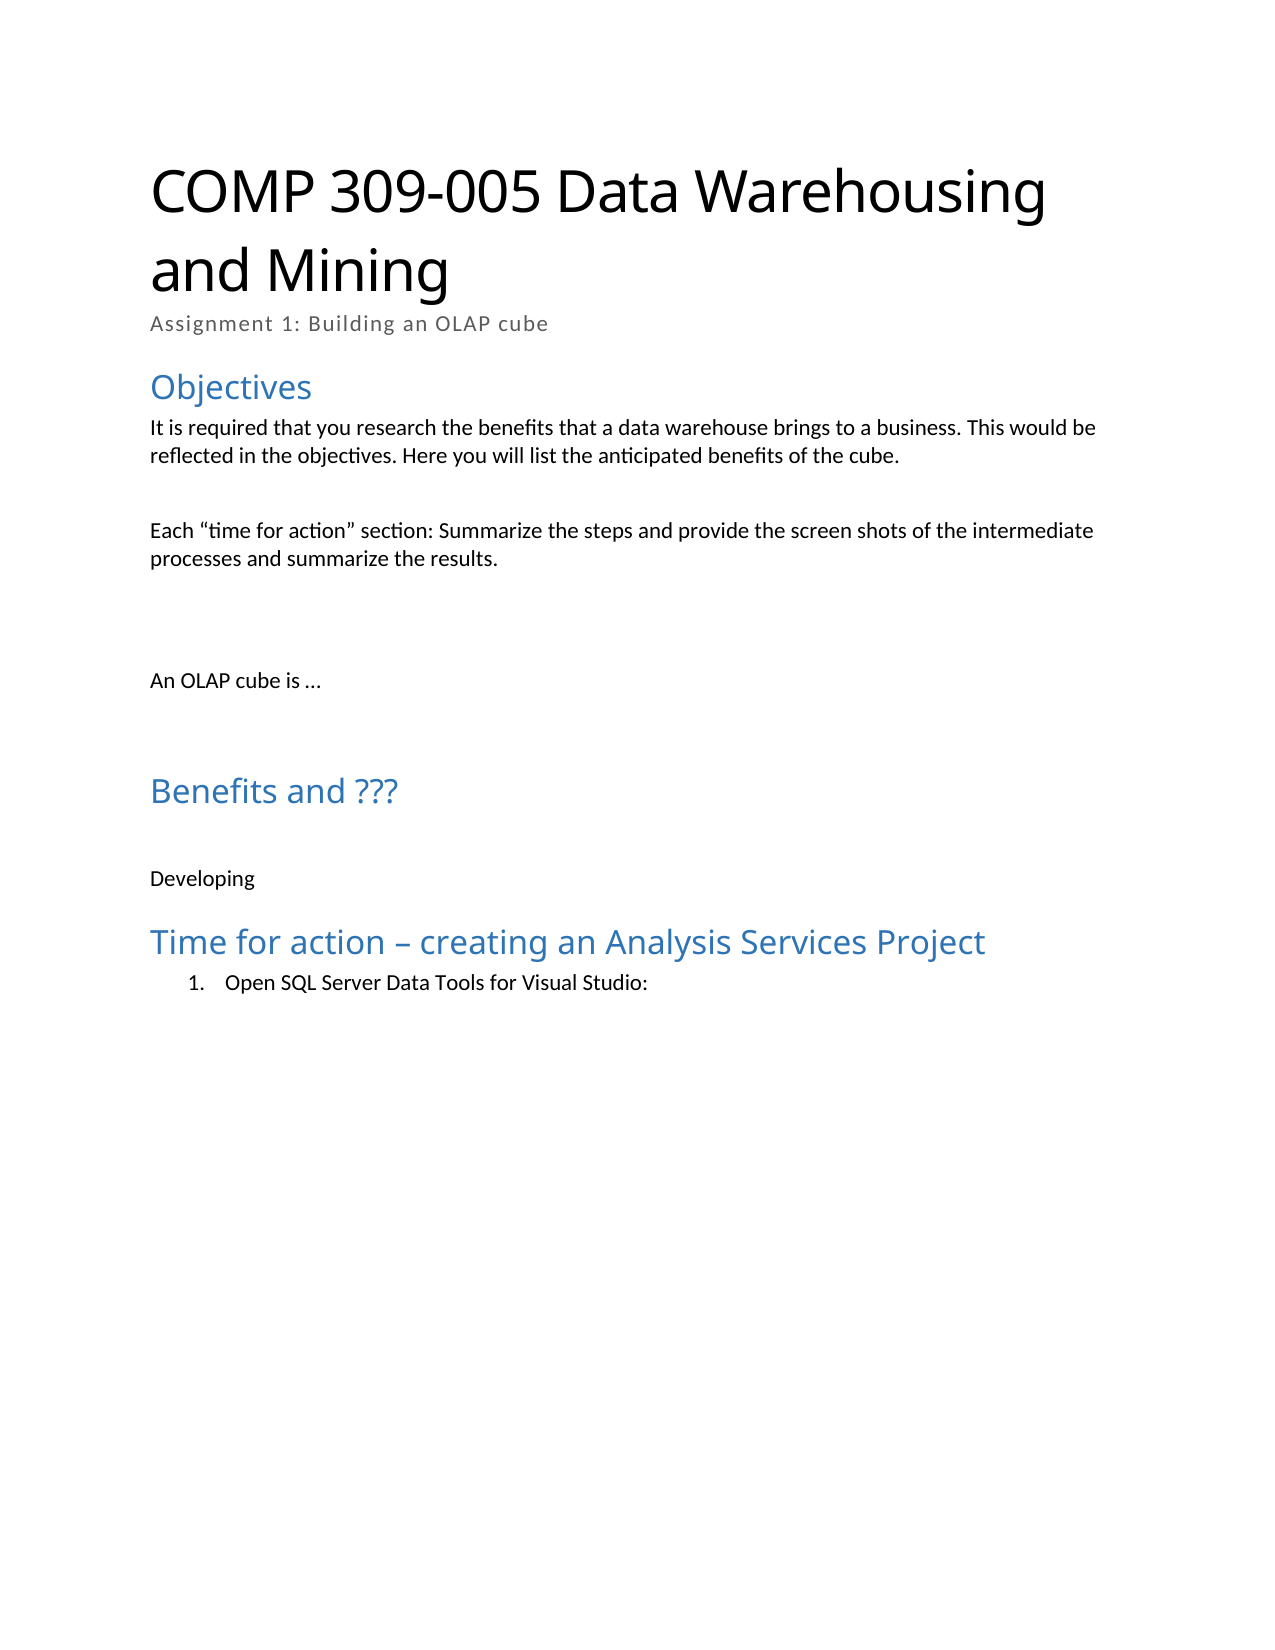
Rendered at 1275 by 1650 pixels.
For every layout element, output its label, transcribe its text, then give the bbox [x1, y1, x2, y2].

text Developing [150, 864, 1125, 892]
text Each “time for action” section: Summarize the steps and provide the screen shots of the intermediate processes and summarize the results. [150, 516, 1125, 572]
subtitle Assignment 1: Building an OLAP cube [150, 309, 1125, 337]
subtitle Time for action – creating an Analysis Services Project [150, 919, 1125, 964]
subtitle Objectives [150, 364, 1125, 409]
title COMP 309-005 Data Warehousing and Mining [150, 150, 1125, 309]
subtitle Benefits and ??? [150, 768, 1125, 813]
text It is required that you research the benefits that a data warehouse brings to a business. This would be reflected in the objectives. Here you will list the anticipated benefits of the cube. [150, 413, 1125, 469]
list Open SQL Server Data Tools for Visual Studio: [187, 968, 1125, 996]
text An OLAP cube is … [150, 666, 1125, 694]
